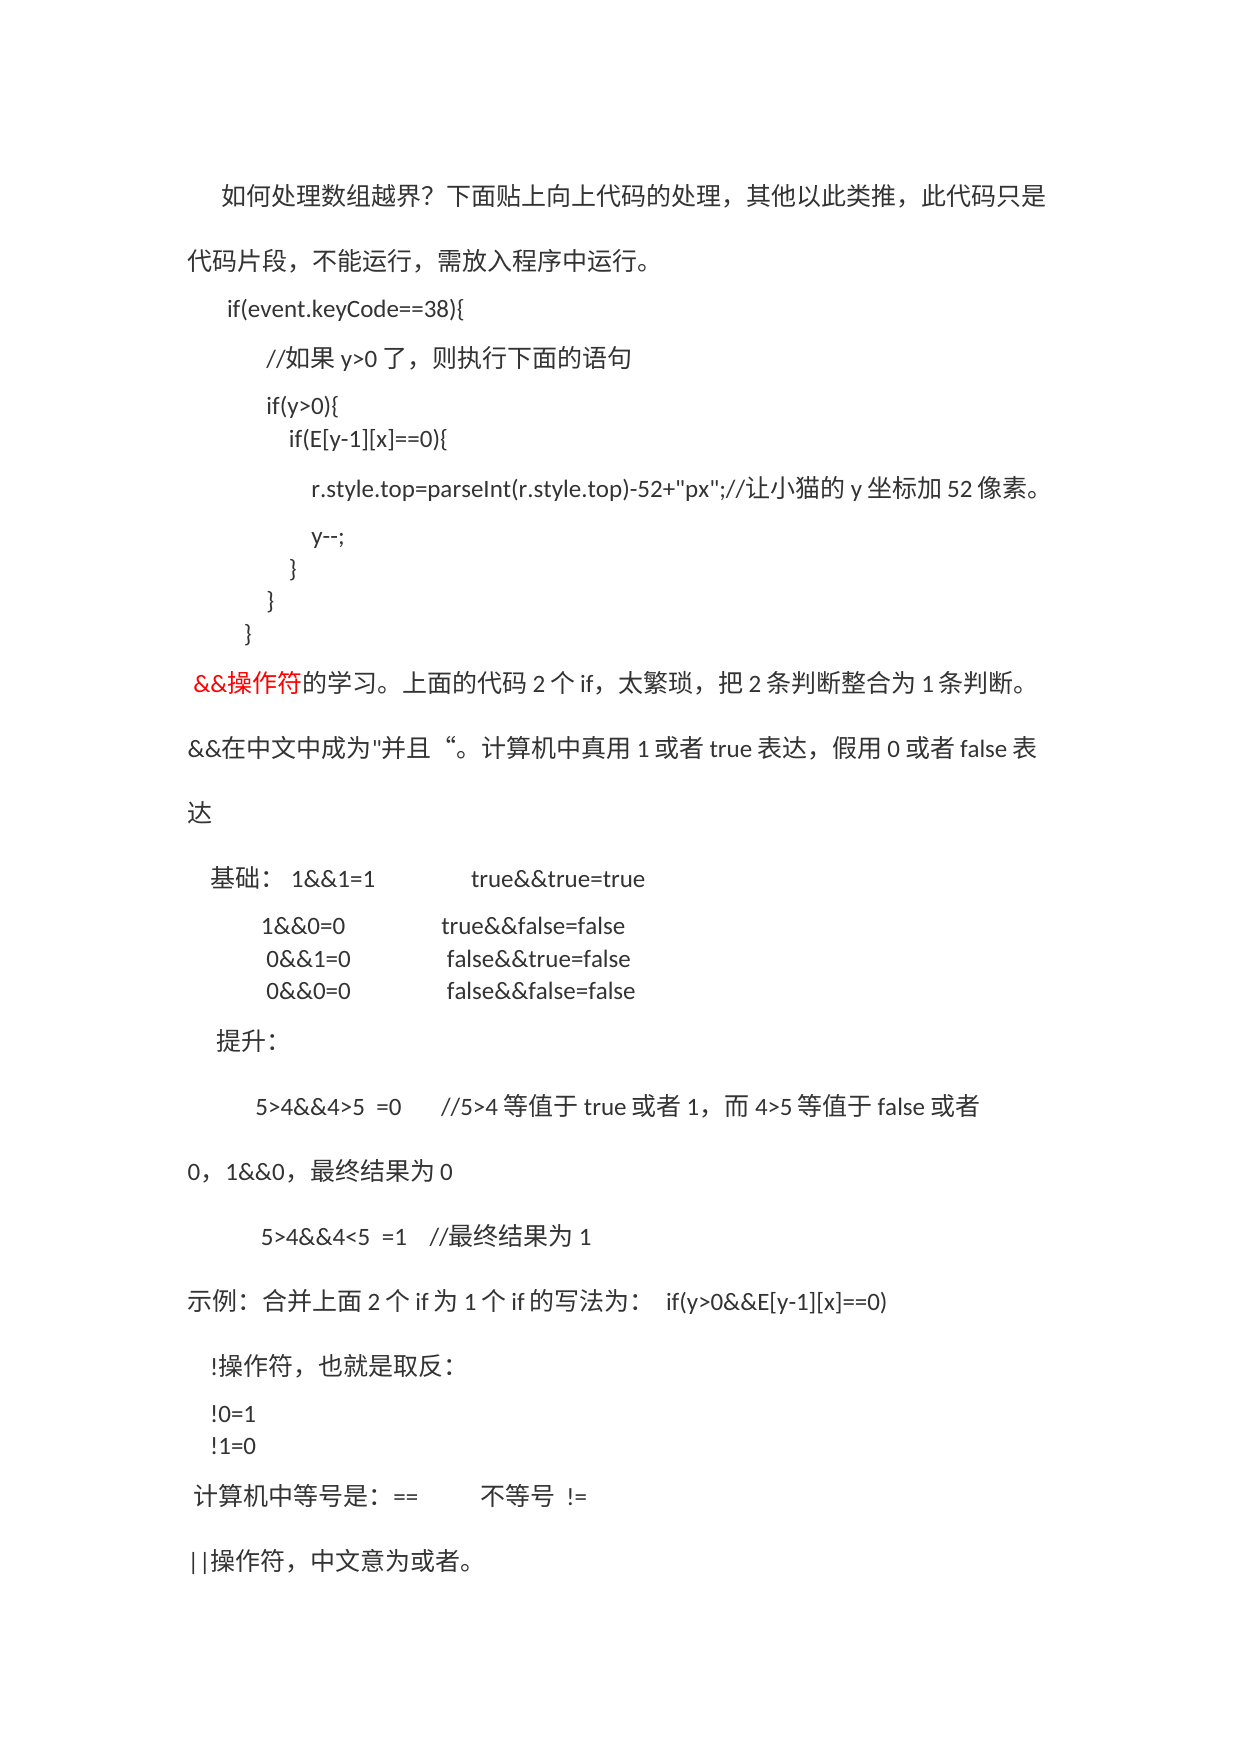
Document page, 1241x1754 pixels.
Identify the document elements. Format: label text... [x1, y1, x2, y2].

text if(event.keyCode==38){ [187, 292, 1053, 324]
text 0&&0=0 false&&false=false [187, 974, 1053, 1007]
text } [187, 552, 1053, 584]
text 如何处理数组越界？下面贴上向上代码的处理，其他以此类推，此代码只是代码片段，不能运行，需放入程序中运行。 [187, 162, 1053, 292]
text ||操作符，中文意为或者。 [187, 1527, 1053, 1592]
text !0=1 [187, 1397, 1053, 1429]
text if(E[y-1][x]==0){ [187, 422, 1053, 454]
text 5>4&&4>5 =0 //5>4 等值于true或者1，而 4>5等值于false或者0，1&&0，最终结果为0 [187, 1072, 1053, 1202]
text 5>4&&4<5 =1 //最终结果为1 [187, 1202, 1053, 1267]
text 计算机中等号是：== 不等号 != [187, 1462, 1053, 1527]
text //如果y>0了，则执行下面的语句 [187, 324, 1053, 389]
text if(y>0){ [187, 389, 1053, 422]
text y--; [187, 519, 1053, 552]
text !操作符，也就是取反： [187, 1332, 1053, 1397]
text 1&&0=0 true&&false=false [187, 909, 1053, 942]
text 基础： 1&&1=1 true&&true=true [187, 844, 1053, 909]
text 提升： [187, 1007, 1053, 1072]
text !1=0 [187, 1429, 1053, 1462]
text 示例：合并上面2个if为1个if的写法为： if(y>0&&E[y-1][x]==0) [187, 1267, 1053, 1332]
text } [187, 617, 1053, 649]
text r.style.top=parseInt(r.style.top)-52+"px";//让小猫的y坐标加52像素。 [187, 454, 1053, 519]
text &&操作符的学习。上面的代码2个if，太繁琐，把2条判断整合为1条判断。&&在中文中成为"并且“。计算机中真用1或者true表达，假用0或者false表达 [187, 649, 1053, 844]
text 0&&1=0 false&&true=false [187, 942, 1053, 974]
text } [187, 584, 1053, 617]
